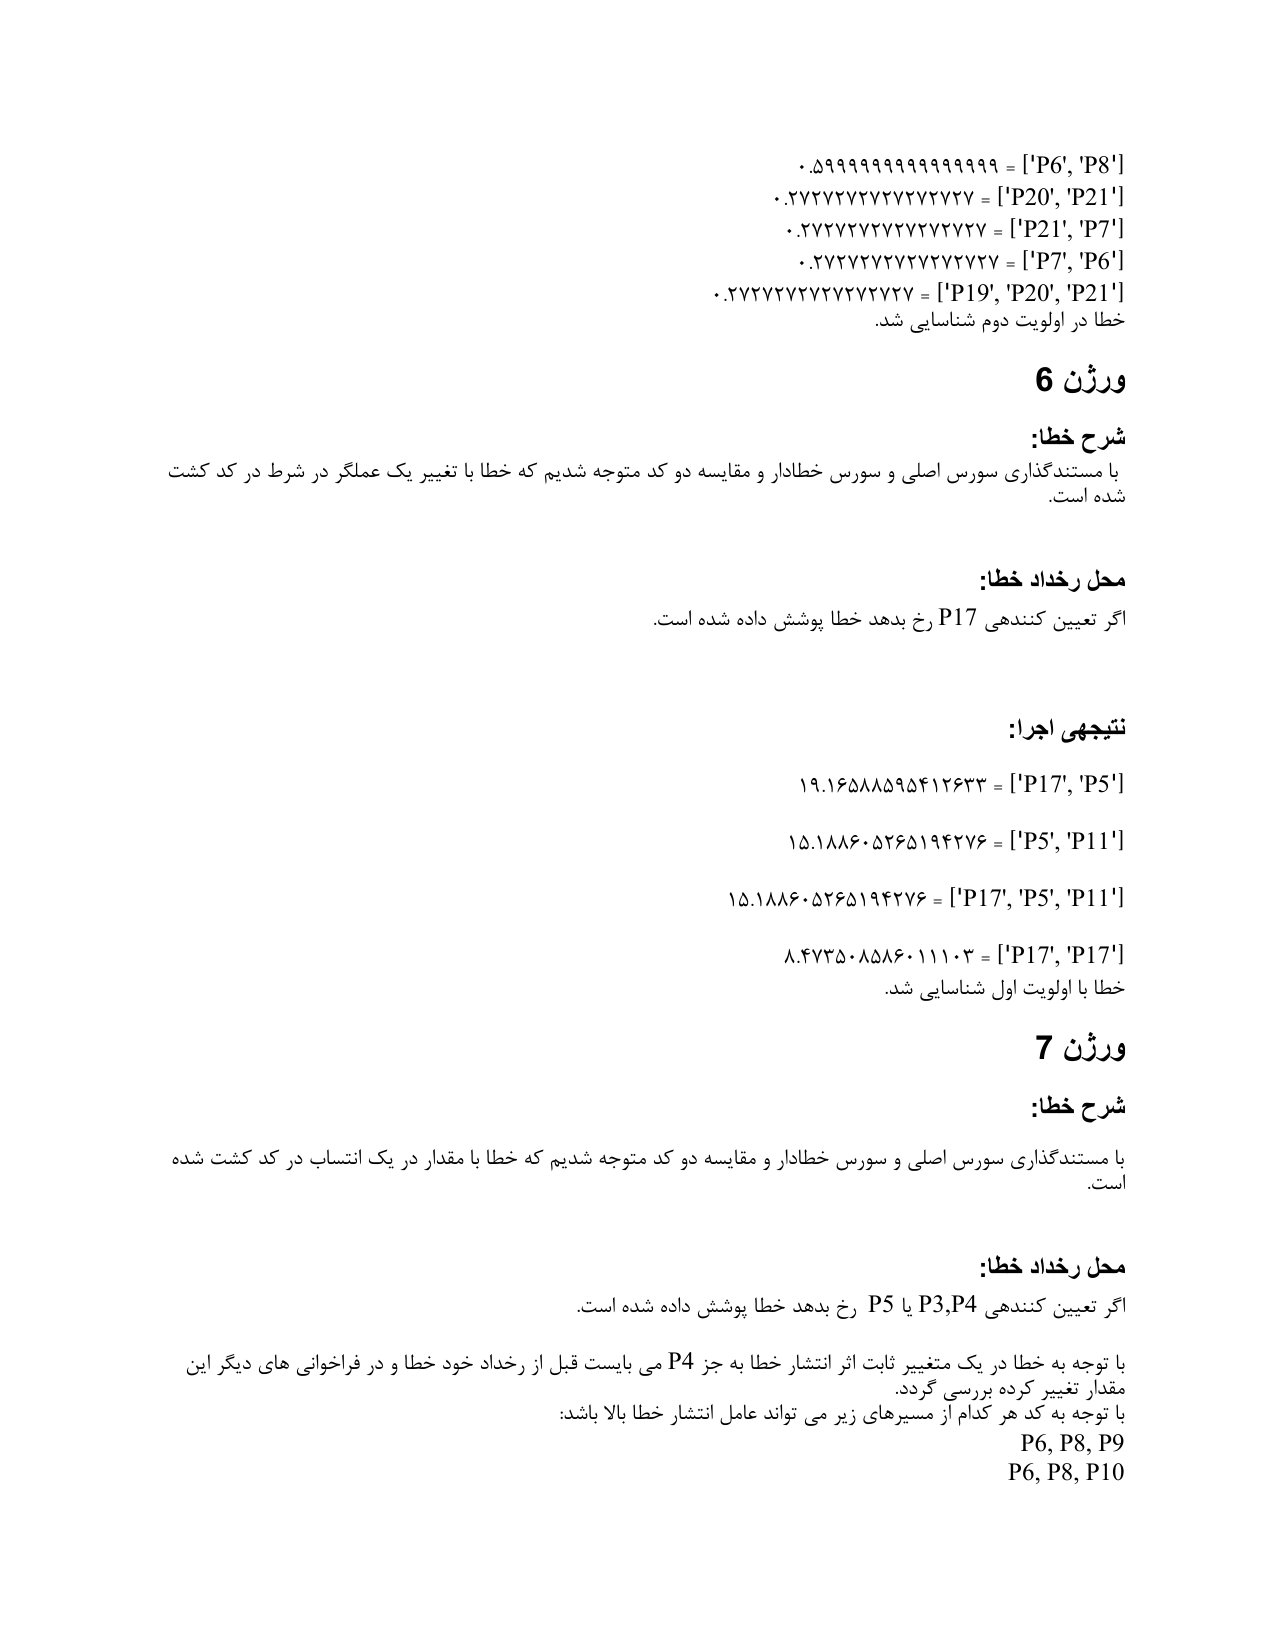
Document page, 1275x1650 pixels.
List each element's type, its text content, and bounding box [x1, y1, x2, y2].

text ['P6', 'P8'] = 0.5999999999999999 [150, 150, 1125, 182]
subtitle با مستندگذاری سورس اصلی و سورس خطادار و مقایسه دو کد متوجه شدیم که خطا با مقدار در یک انتساب در کد کشت شده است. [150, 1148, 1125, 1198]
subtitle ['P17', 'P5'] = 19.16588595412633 [150, 769, 1125, 801]
text خطا با اولویت اول شناسایی شد. [150, 978, 1125, 1003]
text خطا در اولویت دوم شناسایی شد. [150, 310, 1125, 335]
subtitle شرح خطا: [150, 1092, 1125, 1123]
text اگر تعیین کنندهی P3,P4 یا P5 رخ بدهد خطا پوشش داده شده است. [150, 1289, 1125, 1321]
subtitle محل رخداد خطا: [150, 536, 1125, 596]
text اگر تعیین کنندهی P17 رخ بدهد خطا پوشش داده شده است. [150, 602, 1125, 634]
text ['P20', 'P21'] = 0.2727272727272727 [150, 182, 1125, 214]
subtitle ورژن 6 [150, 360, 1125, 398]
text ['P21', 'P7'] = 0.2727272727272727 [150, 214, 1125, 246]
text با توجه به خطا در یک متغییر ثابت اثر انتشار خطا به جز P4 می بایست قبل از رخداد خود خطا و در فراخوانی های دیگر این مقدار تغییر کرده بررسی گردد. با توجه به کد هر کدام از مسیرهای زیر می تواند عامل انتشار خطا بالا باشد: P6, P8, P9 P6, P8, P10 [150, 1346, 1125, 1486]
subtitle شرح خطا: [150, 423, 1125, 454]
text نتیجهی اجرا: [150, 713, 1125, 744]
subtitle محل رخداد خطا: [150, 1223, 1125, 1283]
subtitle ['P17', 'P5', 'P11'] = 15.188605265194276 [150, 883, 1125, 915]
text ['P19', 'P20', 'P21'] = 0.2727272727272727 [150, 278, 1125, 310]
subtitle ['P5', 'P11'] = 15.188605265194276 [150, 826, 1125, 858]
text ['P7', 'P6'] = 0.2727272727272727 [150, 246, 1125, 278]
subtitle ورژن 7 [150, 1028, 1125, 1067]
text با مستندگذاری سورس اصلی و سورس خطادار و مقایسه دو کد متوجه شدیم که خطا با تغییر یک عملگر در شرط در کد کشت شده است. [150, 461, 1125, 511]
subtitle ['P17', 'P17'] = 8.473508586011103 [150, 940, 1125, 972]
